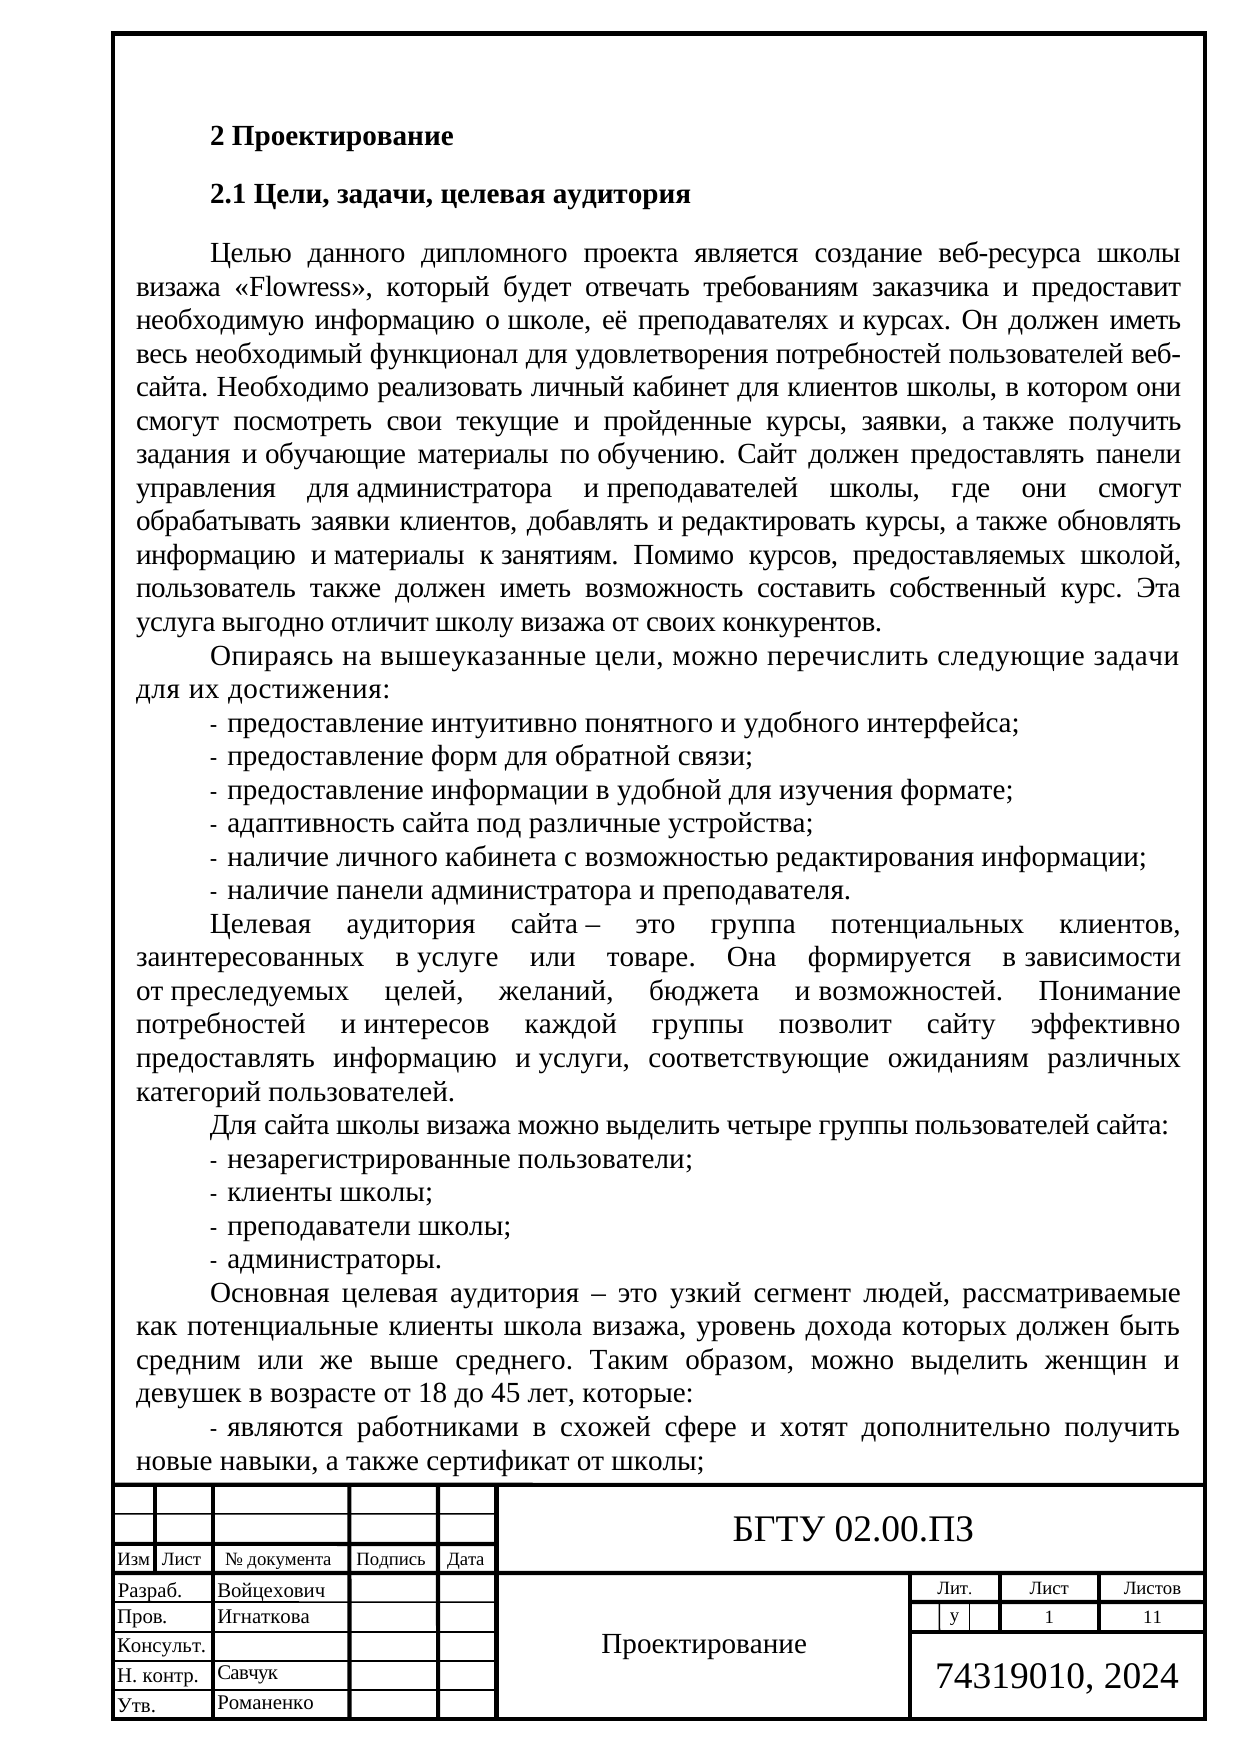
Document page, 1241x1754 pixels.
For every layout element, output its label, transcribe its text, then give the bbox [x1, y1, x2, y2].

list являются работниками в схожей сфере и хотят дополнительно получить новые навыки, а также сертификат от школы; [136, 1409, 1181, 1476]
text 2 Проектирование [136, 118, 1181, 152]
text Целевая аудитория сайта – это группа потенциальных клиентов, заинтересованных в услуге или товаре. Она формируется в зависимости от преследуемых целей, желаний, бюджета и возможностей. Понимание потребностей и интересов каждой группы позволит сайту эффективно предоставлять информацию и услуги, соответствующие ожиданиям различных категорий пользователей. [136, 906, 1181, 1107]
list адаптивность сайта под различные устройства; [210, 805, 1181, 839]
list предоставление форм для обратной связи; [210, 738, 1181, 772]
list наличие личного кабинета с возможностью редактирования информации; [136, 839, 1181, 872]
text Целью данного дипломного проекта является создание веб-ресурса школы визажа «Flowress», который будет отвечать требованиям заказчика и предоставит необходимую информацию о школе, её преподавателях и курсах. Он должен иметь весь необходимый функционал для удовлетворения потребностей пользователей веб-сайта. Необходимо реализовать личный кабинет для клиентов школы, в котором они смогут посмотреть свои текущие и пройденные курсы, заявки, а также получить задания и обучающие материалы по обучению. Сайт должен предоставлять панели управления для администратора и преподавателей школы, где они смогут обрабатывать заявки клиентов, добавлять и редактировать курсы, а также обновлять информацию и материалы к занятиям. Помимо курсов, предоставляемых школой, пользователь также должен иметь возможность составить собственный курс. Эта услуга выгодно отличит школу визажа от своих конкурентов. [136, 235, 1181, 638]
text Для сайта школы визажа можно выделить четыре группы пользователей сайта: [136, 1107, 1181, 1141]
list предоставление интуитивно понятного и удобного интерфейса; [210, 705, 1181, 738]
text 2.1 Цели, задачи, целевая аудитория [136, 177, 1181, 210]
list предоставление информации в удобной для изучения формате; [210, 772, 1181, 805]
list наличие панели администратора и преподавателя. [210, 872, 1181, 906]
list администраторы. [210, 1241, 1181, 1275]
list клиенты школы; [210, 1174, 1181, 1208]
text Основная целевая аудитория – это узкий сегмент людей, рассматриваемые как потенциальные клиенты школа визажа, уровень дохода которых должен быть средним или же выше среднего. Таким образом, можно выделить женщин и девушек в возрасте от 18 до 45 лет, которые: [136, 1275, 1181, 1409]
list преподаватели школы; [210, 1208, 1181, 1241]
list незарегистрированные пользователи; [210, 1141, 1181, 1174]
text Опираясь на вышеуказанные цели, можно перечислить следующие задачи для их достижения: [136, 638, 1181, 705]
